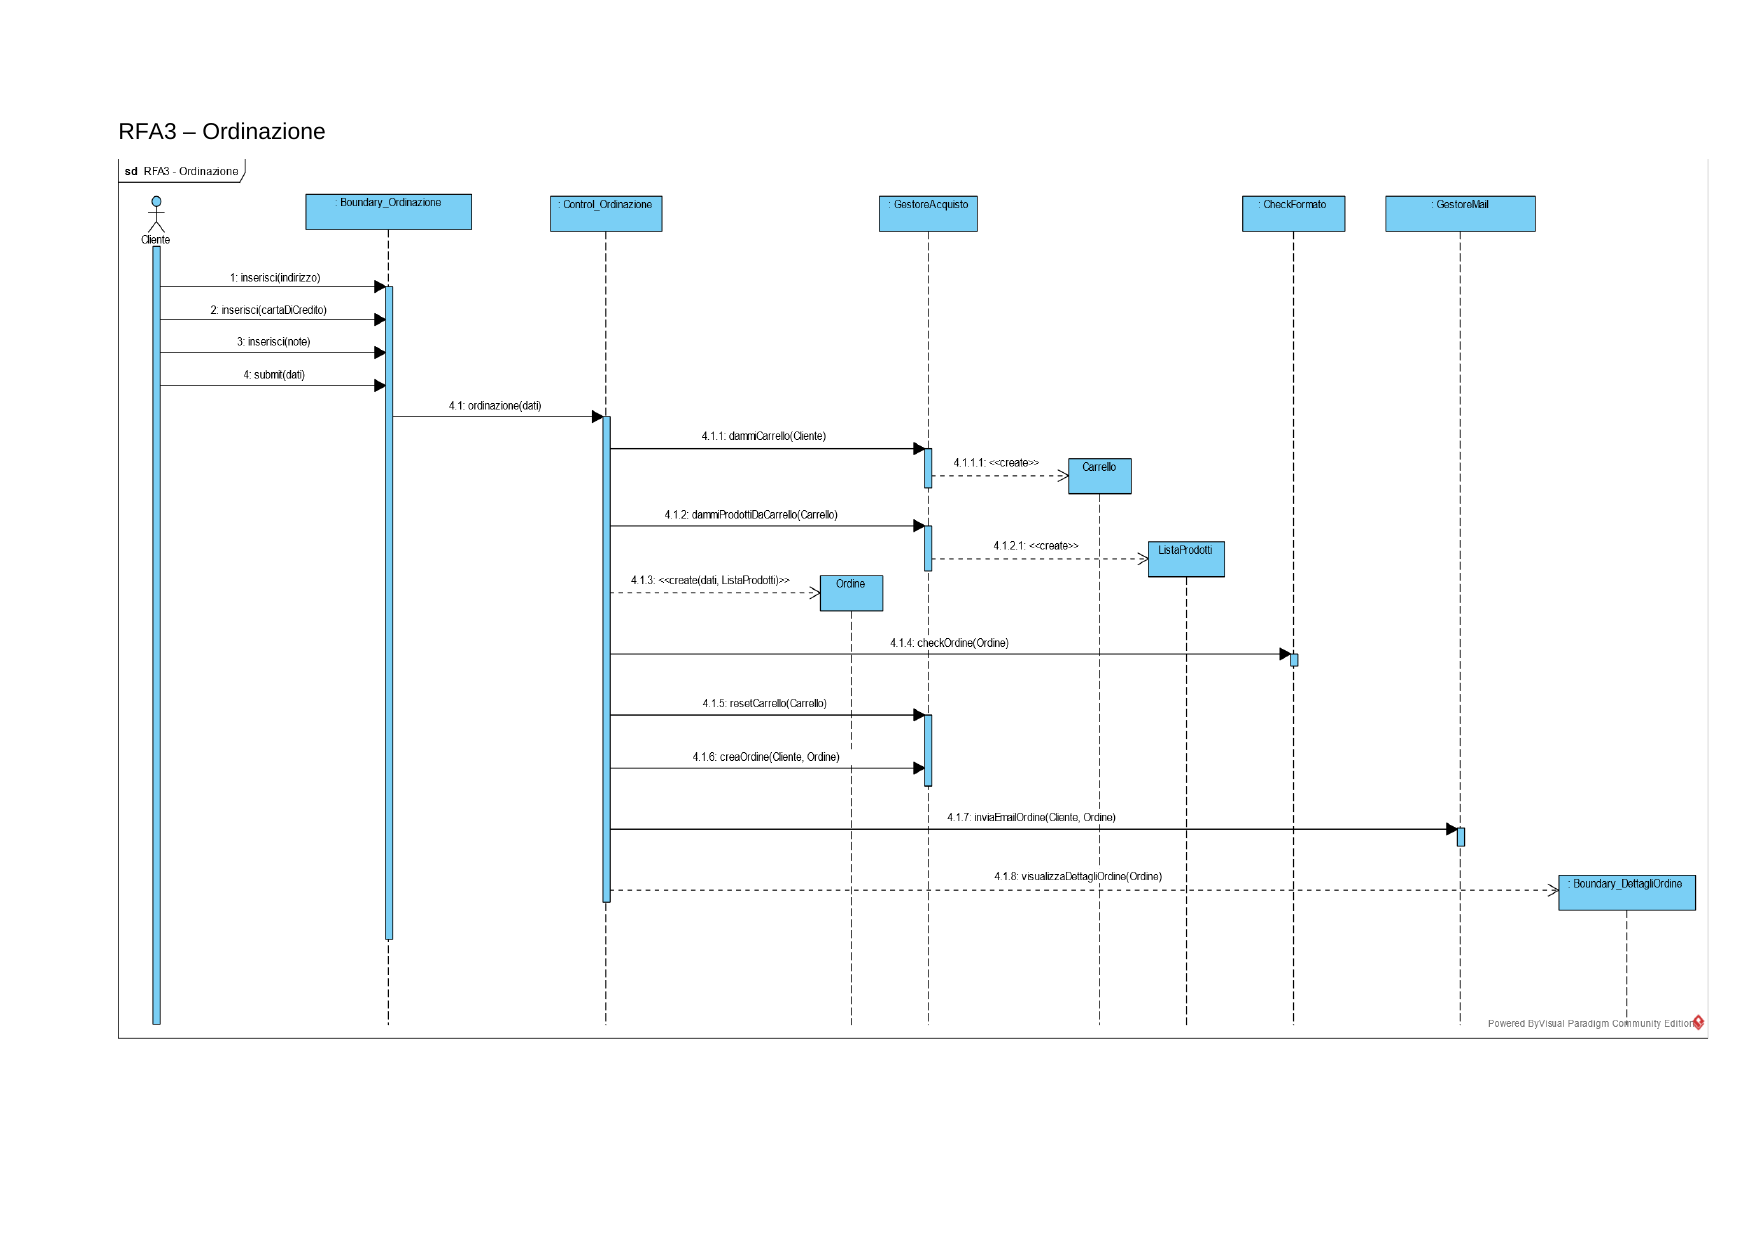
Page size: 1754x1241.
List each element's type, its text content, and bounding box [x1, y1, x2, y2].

picture [118, 159, 1709, 1039]
text RFA3 – Ordinazione [118, 118, 1606, 144]
